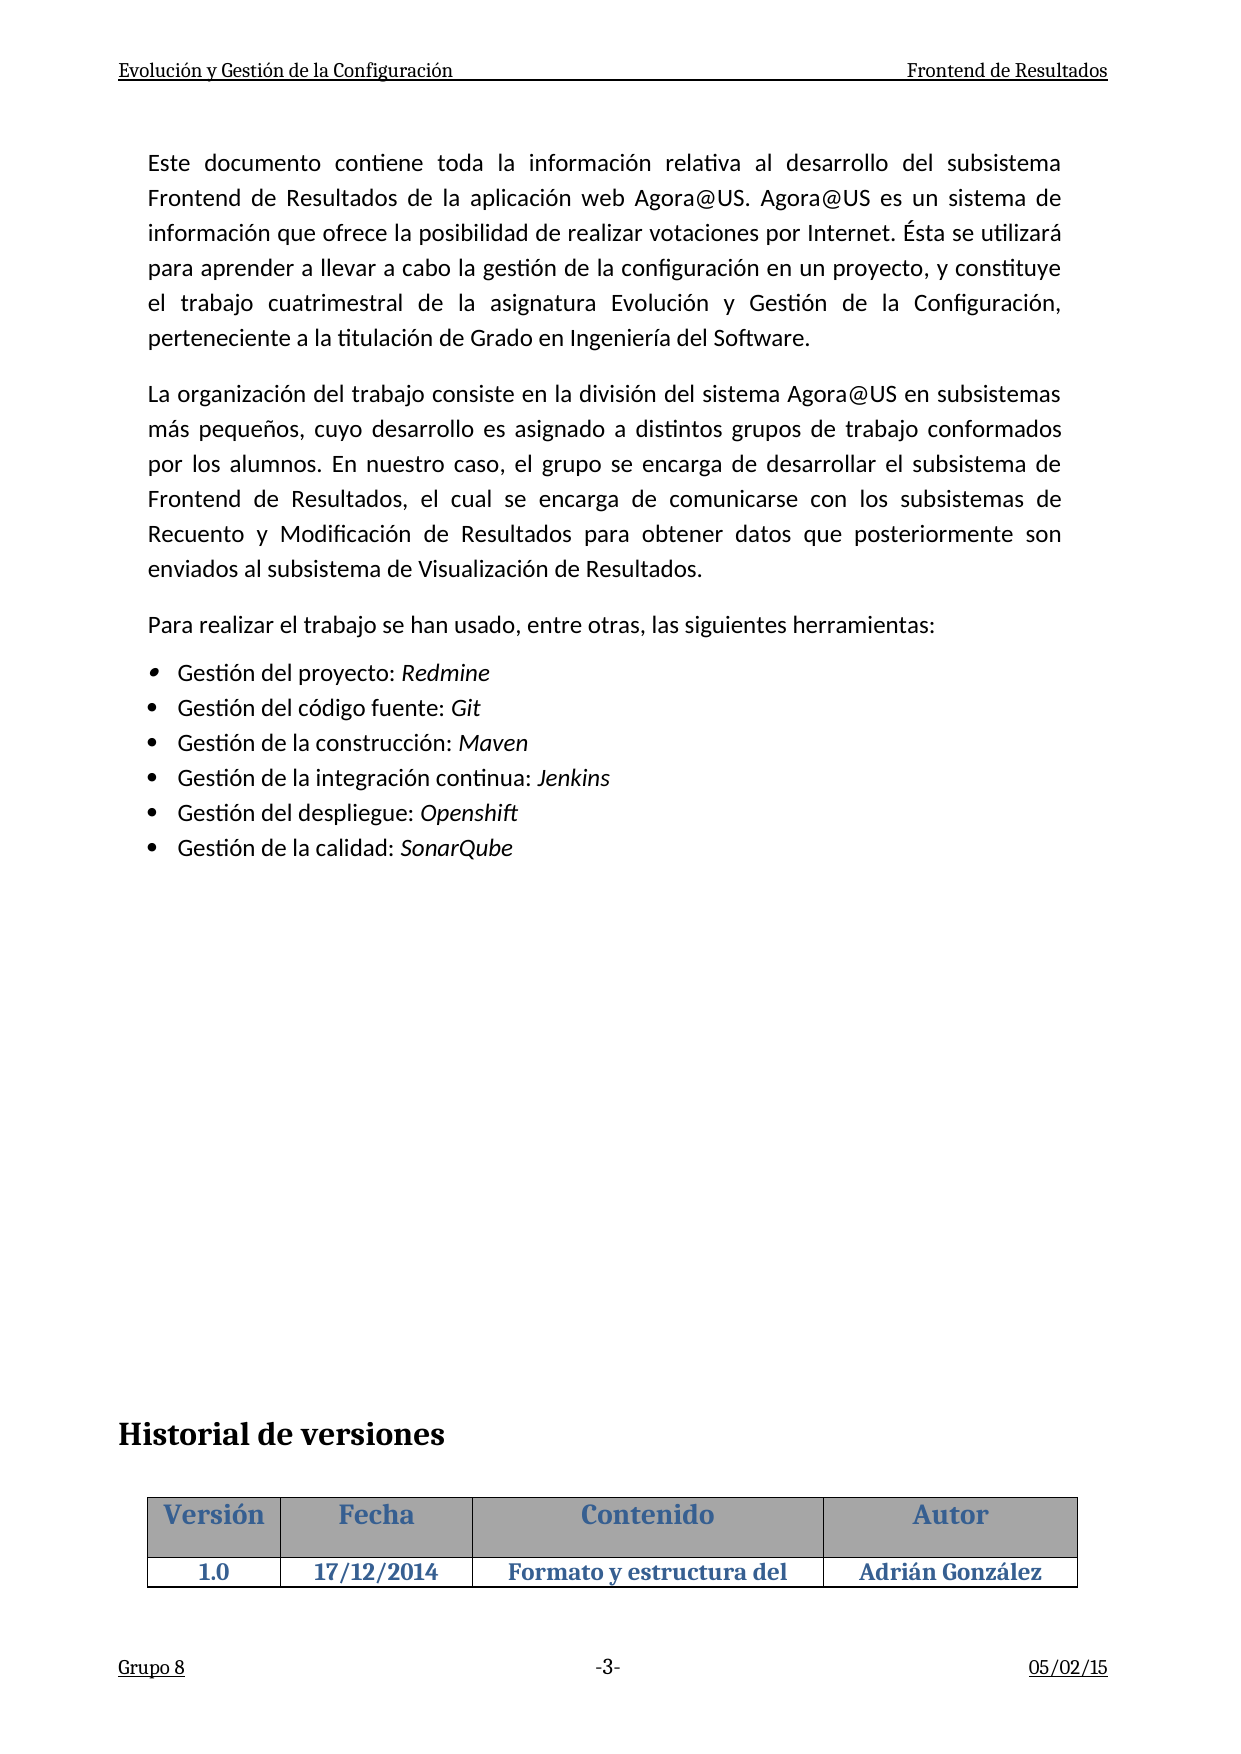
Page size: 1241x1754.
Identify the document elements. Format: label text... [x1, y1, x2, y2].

list Gestión de la integración continua: Jenkins [148, 762, 1063, 792]
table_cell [473, 1558, 823, 1586]
table_header Autor [824, 1498, 1077, 1557]
table_header Fecha [281, 1498, 472, 1557]
text La organización del trabajo consiste en la división del sistema Agora@US en subsistemas más pequeños, cuyo desarrollo es asignado a distintos grupos de trabajo conformados por los alumnos. En nuestro caso, el grupo se encarga de desarrollar el subsistema de Frontend de Resultados, el cual se encarga de comunicarse con los subsistemas de Recuento y Modificación de Resultados para obtener datos que posteriormente son enviados al subsistema de Visualización de Resultados. [148, 378, 1063, 584]
list Gestión del código fuente: Git [148, 692, 1063, 722]
table_cell 1.0 [148, 1558, 280, 1586]
text Para realizar el trabajo se han usado, entre otras, las siguientes herramientas: [148, 609, 1063, 640]
list Gestión de la calidad: SonarQube [148, 832, 1063, 862]
table_header Contenido [473, 1498, 823, 1557]
list Gestión de la construcción: Maven [148, 727, 1063, 757]
text Este documento contiene toda la información relativa al desarrollo del subsistema Frontend de Resultados de la aplicación web Agora@US. Agora@US es un sistema de información que ofrece la posibilidad de realizar votaciones por Internet. Ésta se utilizará para aprender a llevar a cabo la gestión de la configuración en un proyecto, y constituye el trabajo cuatrimestral de la asignatura Evolución y Gestión de la Configuración, perteneciente a la titulación de Grado en Ingeniería del Software. [148, 148, 1063, 353]
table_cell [824, 1558, 1077, 1586]
table_cell 17/12/2014 [281, 1558, 472, 1586]
list Gestión del proyecto: Redmine [148, 657, 1063, 687]
list Gestión del despliegue: Openshift [148, 797, 1063, 827]
table_header Versión [148, 1498, 280, 1557]
subtitle Historial de versiones [118, 1416, 1063, 1454]
